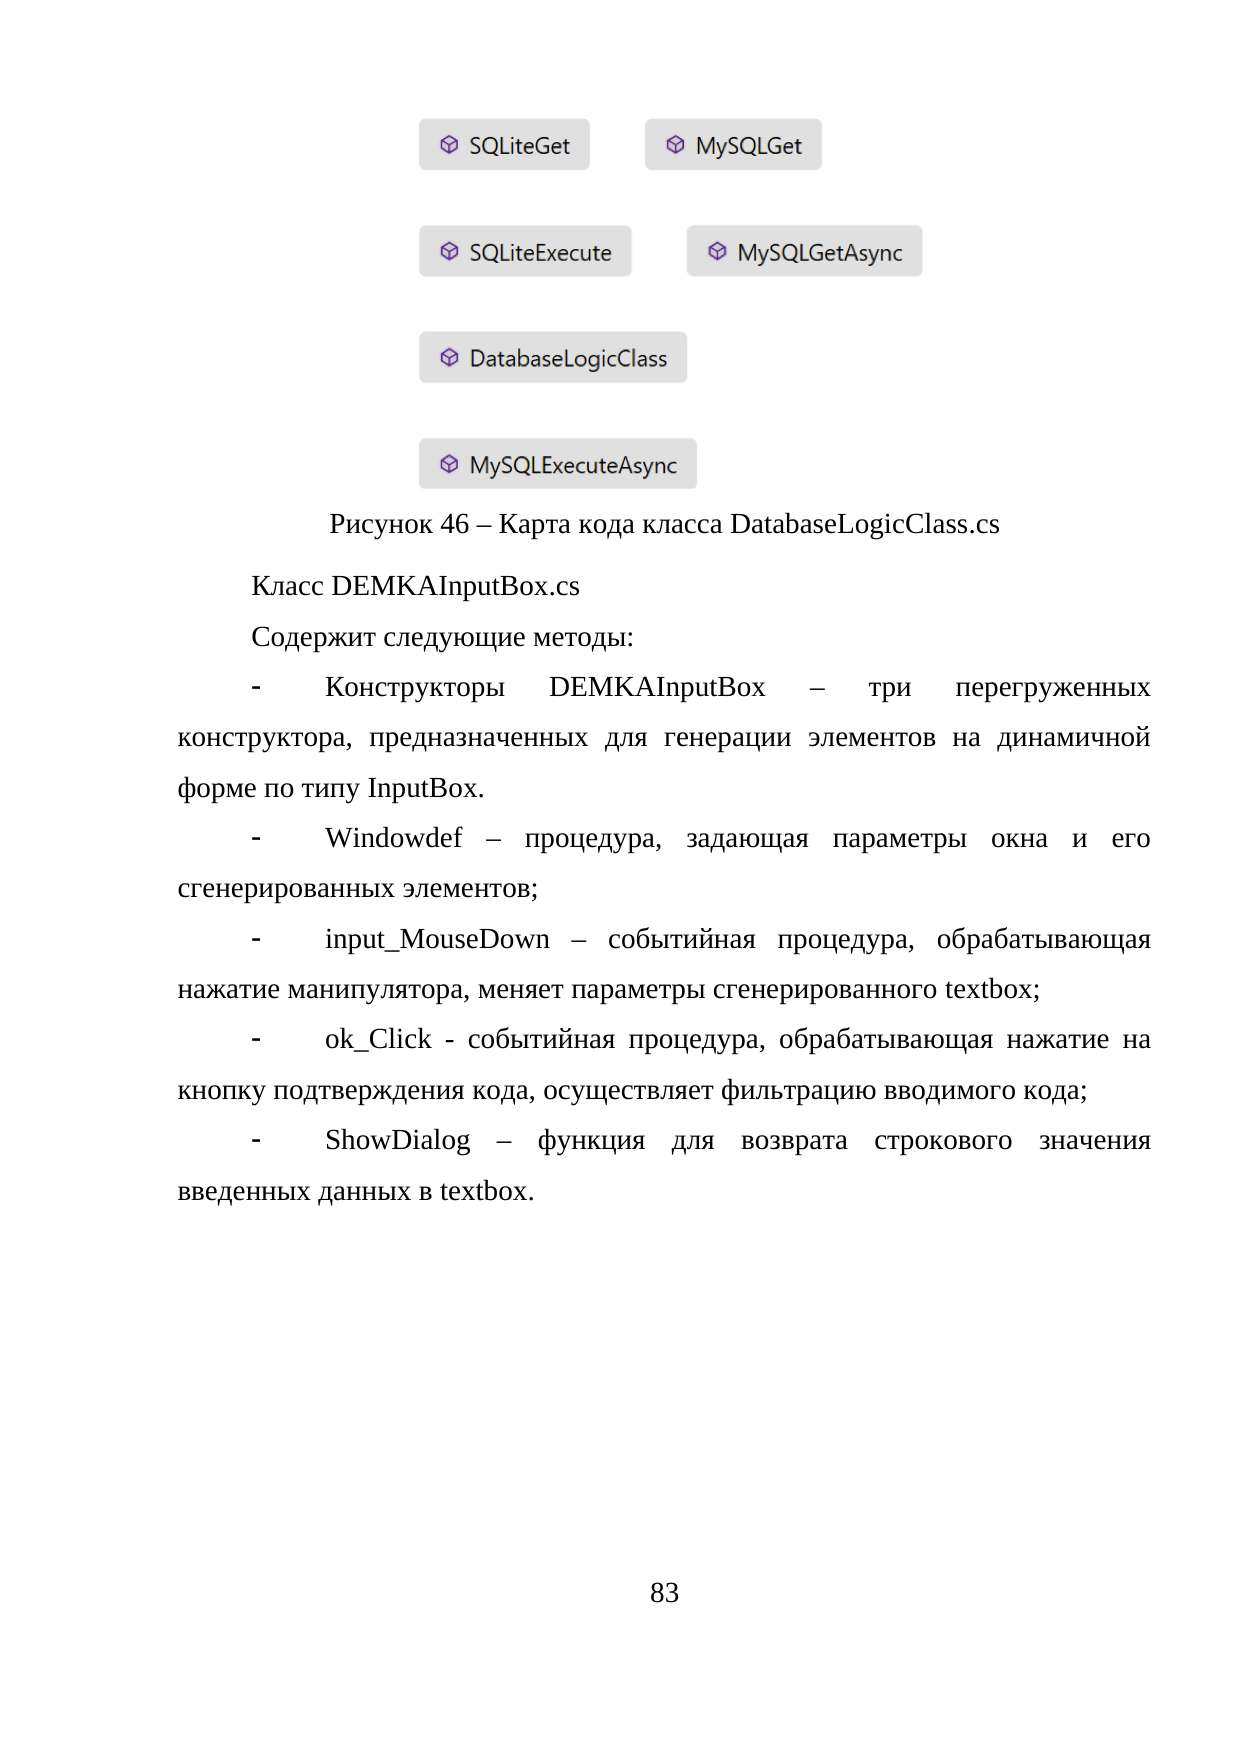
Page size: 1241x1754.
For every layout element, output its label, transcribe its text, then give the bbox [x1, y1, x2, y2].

list Windowdef – процедура, задающая параметры окна и его сгенерированных элементов; [177, 820, 1152, 904]
picture [405, 118, 924, 489]
text Содержит следующие методы: [177, 619, 1152, 652]
list ShowDialog – функция для возврата строкового значения введенных данных в textbox. [177, 1122, 1152, 1206]
text Рисунок 46 – Карта кода класса DatabaseLogicClass.cs [177, 506, 1152, 539]
text Класс DEMKAInputBox.cs [177, 568, 1152, 602]
list ok_Click - событийная процедура, обрабатывающая нажатие на кнопку подтверждения кода, осуществляет фильтрацию вводимого кода; [177, 1022, 1152, 1106]
list input_MouseDown – событийная процедура, обрабатывающая нажатие манипулятора, меняет параметры сгенерированного textbox; [177, 921, 1152, 1005]
list Конструкторы DEMKAInputBox – три перегруженных конструктора, предназначенных для генерации элементов на динамичной форме по типу InputBox. [177, 669, 1152, 803]
